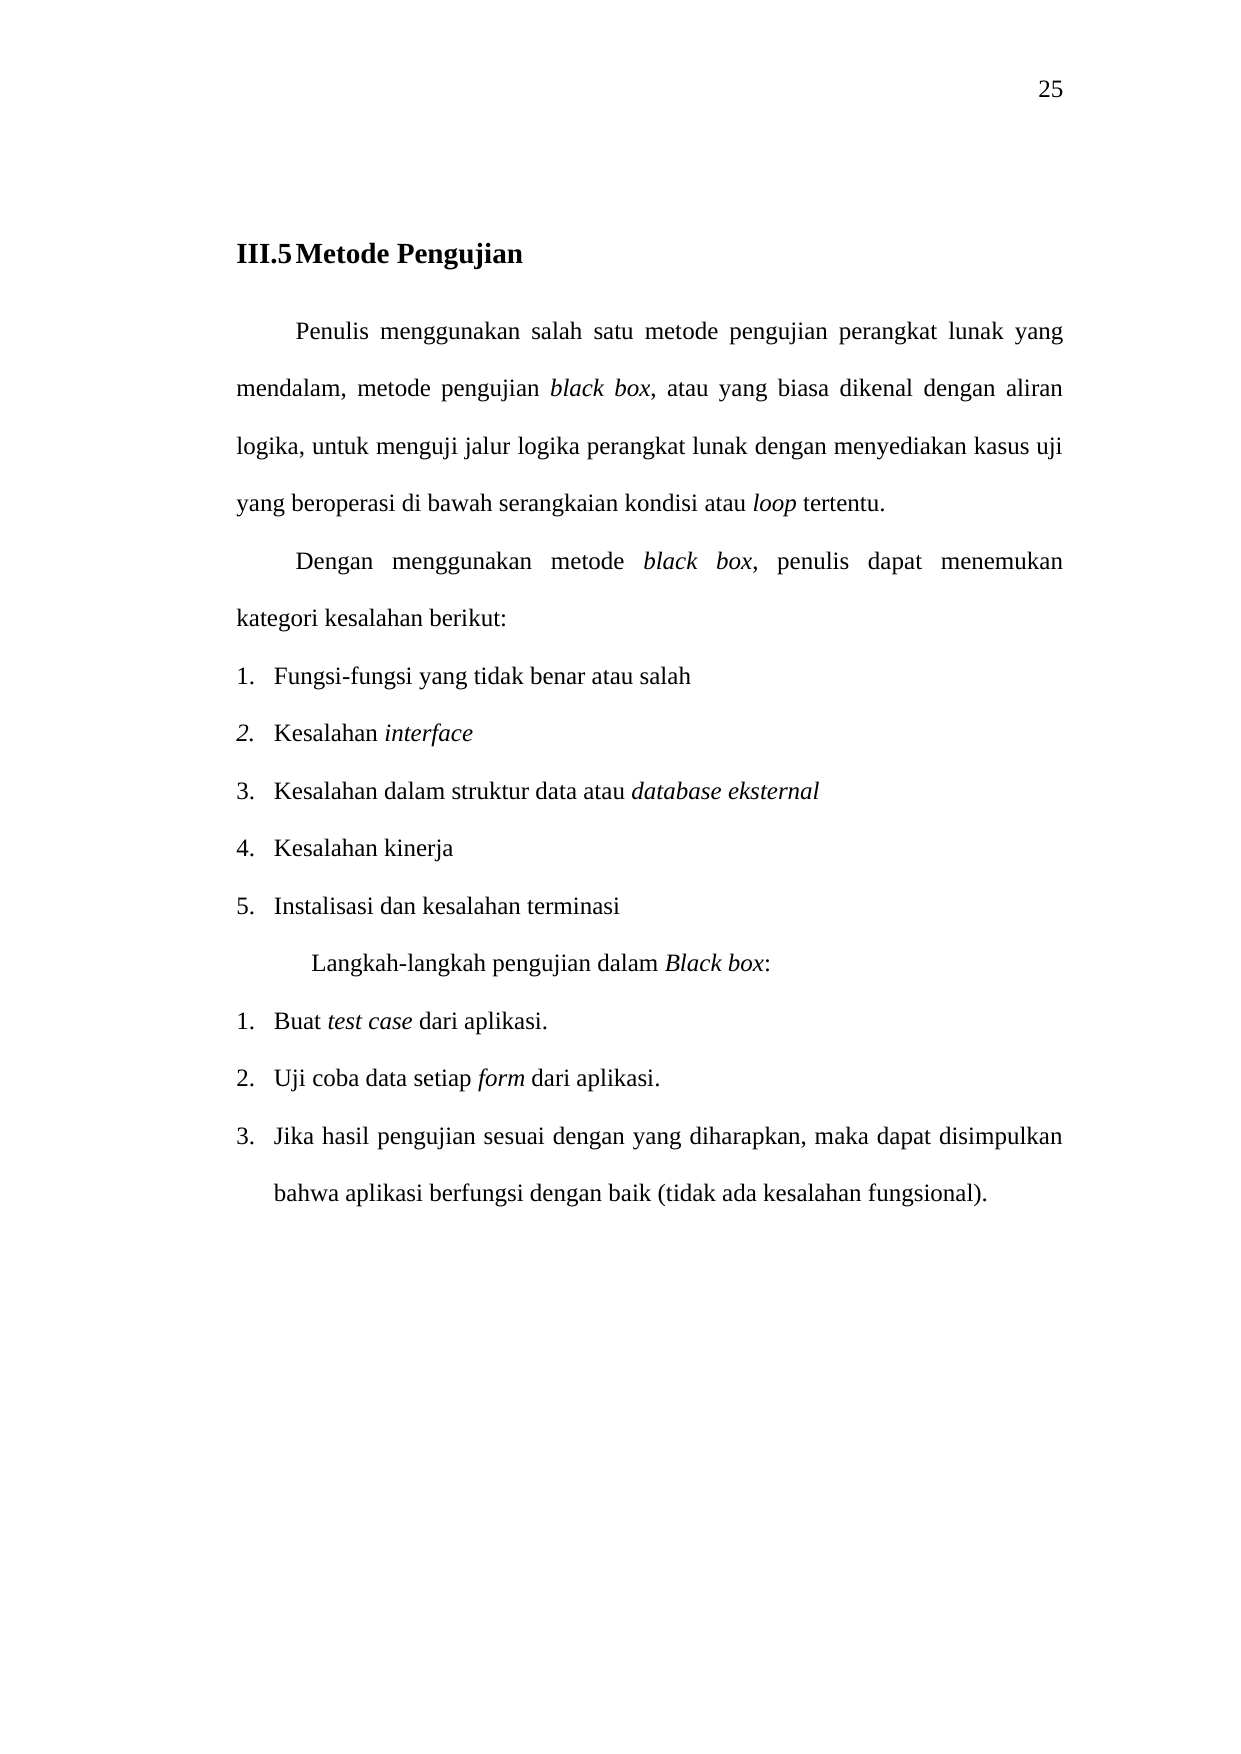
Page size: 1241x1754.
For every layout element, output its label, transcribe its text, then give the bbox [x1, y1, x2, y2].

list Uji coba data setiap form dari aplikasi. [236, 1063, 1063, 1092]
text Penulis menggunakan salah satu metode pengujian perangkat lunak yang mendalam, metode pengujian black box, atau yang biasa dikenal dengan aliran logika, untuk menguji jalur logika perangkat lunak dengan menyediakan kasus uji yang beroperasi di bawah serangkaian kondisi atau loop tertentu. [236, 316, 1063, 517]
list Instalisasi dan kesalahan terminasi [236, 891, 1063, 919]
list Buat test case dari aplikasi. [236, 1006, 1063, 1034]
list Jika hasil pengujian sesuai dengan yang diharapkan, maka dapat disimpulkan bahwa aplikasi berfungsi dengan baik (tidak ada kesalahan fungsional). [236, 1121, 1063, 1207]
text Dengan menggunakan metode black box, penulis dapat menemukan kategori kesalahan berikut: [236, 546, 1063, 632]
subtitle Metode Pengujian [236, 236, 1063, 270]
list Kesalahan interface [236, 718, 1063, 747]
list Fungsi-fungsi yang tidak benar atau salah [236, 661, 1063, 689]
list Kesalahan dalam struktur data atau database eksternal [236, 776, 1063, 804]
list Langkah-langkah pengujian dalam Black box: [274, 948, 1063, 977]
list Kesalahan kinerja [236, 833, 1063, 862]
